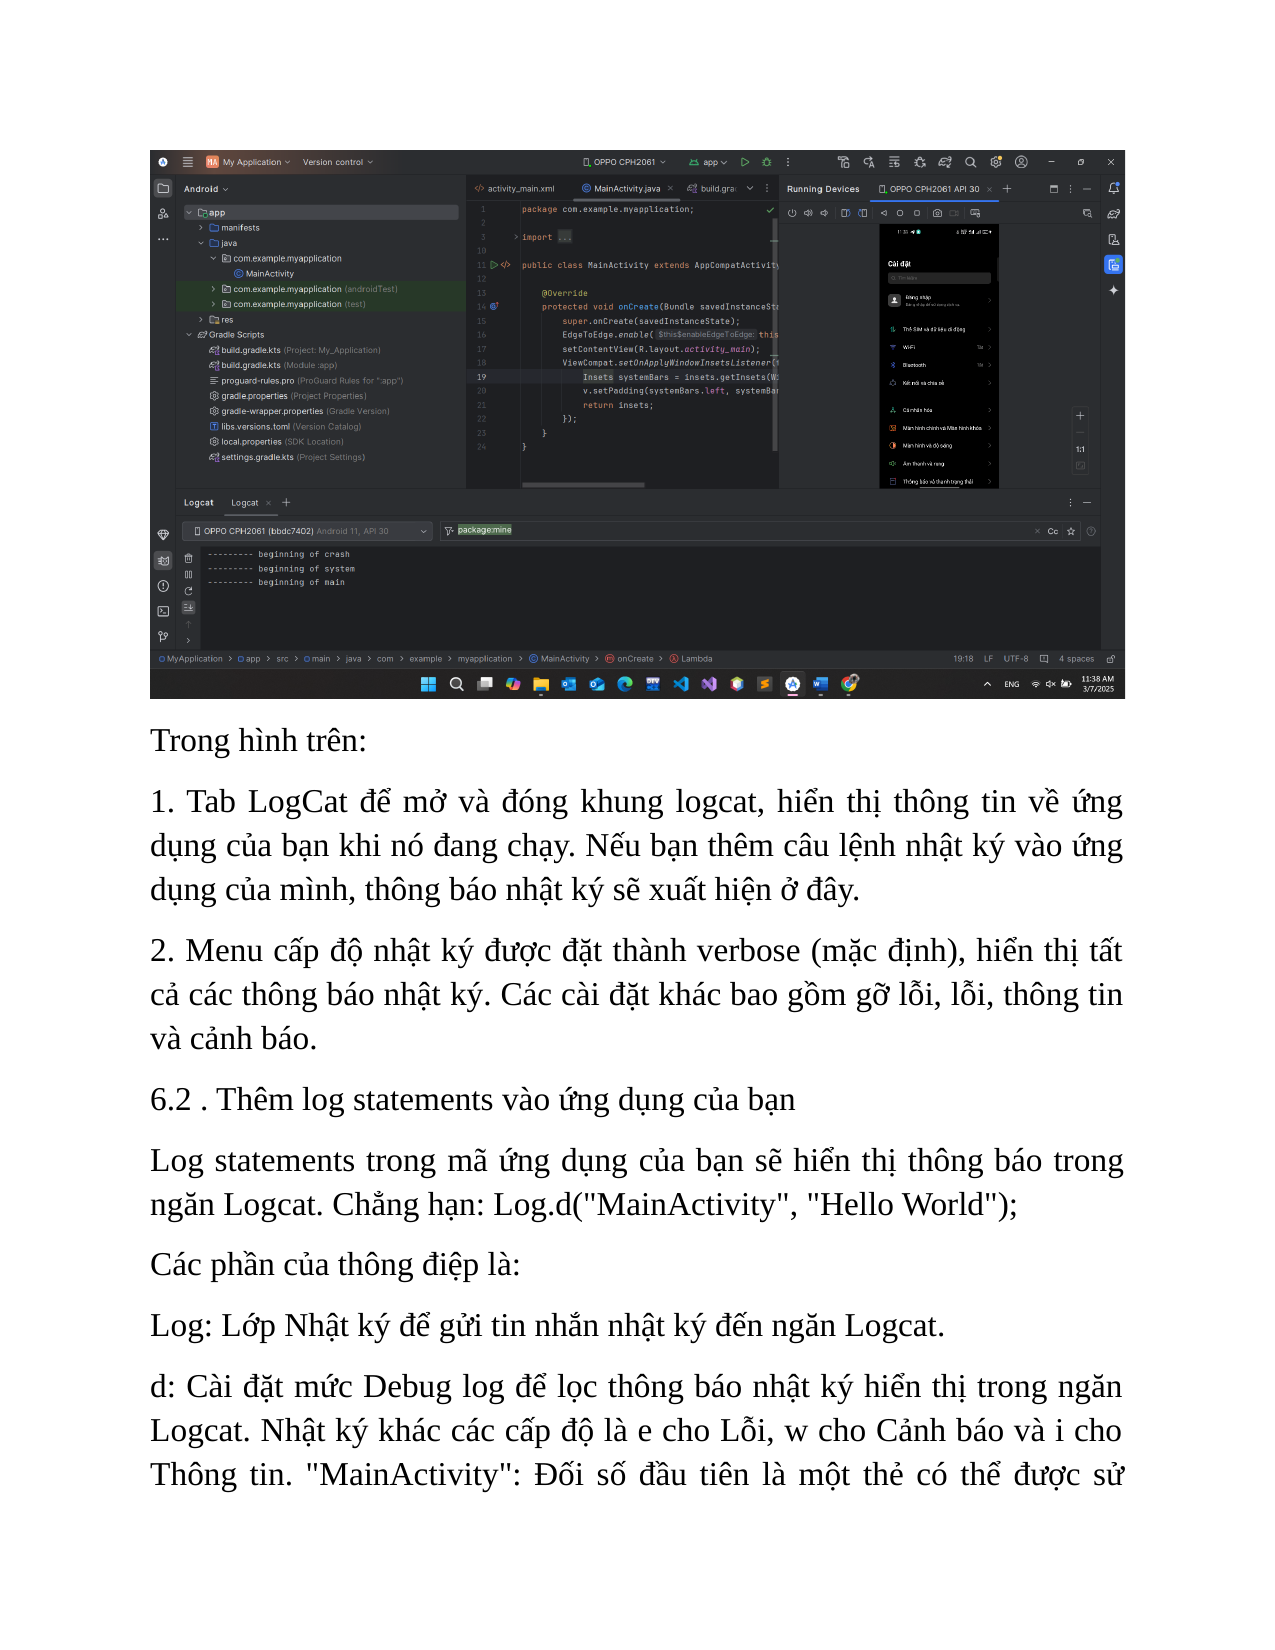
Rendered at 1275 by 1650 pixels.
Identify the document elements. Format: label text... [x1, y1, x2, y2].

picture [150, 150, 1125, 699]
text 1. Tab LogCat để mở và đóng khung logcat, hiển thị thông tin về ứng dụng của bạn khi nó đang chạy. Nếu bạn thêm câu lệnh nhật ký vào ứng dụng của mình, thông báo nhật ký sẽ xuất hiện ở đây. [150, 781, 1125, 908]
text Log statements trong mã ứng dụng của bạn sẽ hiển thị thông báo trong ngăn Logcat. Chẳng hạn: Log.d("MainActivity", "Hello World"); [150, 1140, 1125, 1222]
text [150, 1366, 1125, 1492]
text 6.2 . Thêm log statements vào ứng dụng của bạn [150, 1079, 1125, 1117]
text Log: Lớp Nhật ký để gửi tin nhắn nhật ký đến ngăn Logcat. [150, 1305, 1125, 1344]
text Trong hình trên: [150, 721, 1125, 759]
text 2. Menu cấp độ nhật ký được đặt thành verbose (mặc định), hiển thị tất cả các thông báo nhật ký. Các cài đặt khác bao gồm gỡ lỗi, lỗi, thông tin và cảnh báo. [150, 930, 1125, 1057]
text Các phần của thông điệp là: [150, 1244, 1125, 1283]
